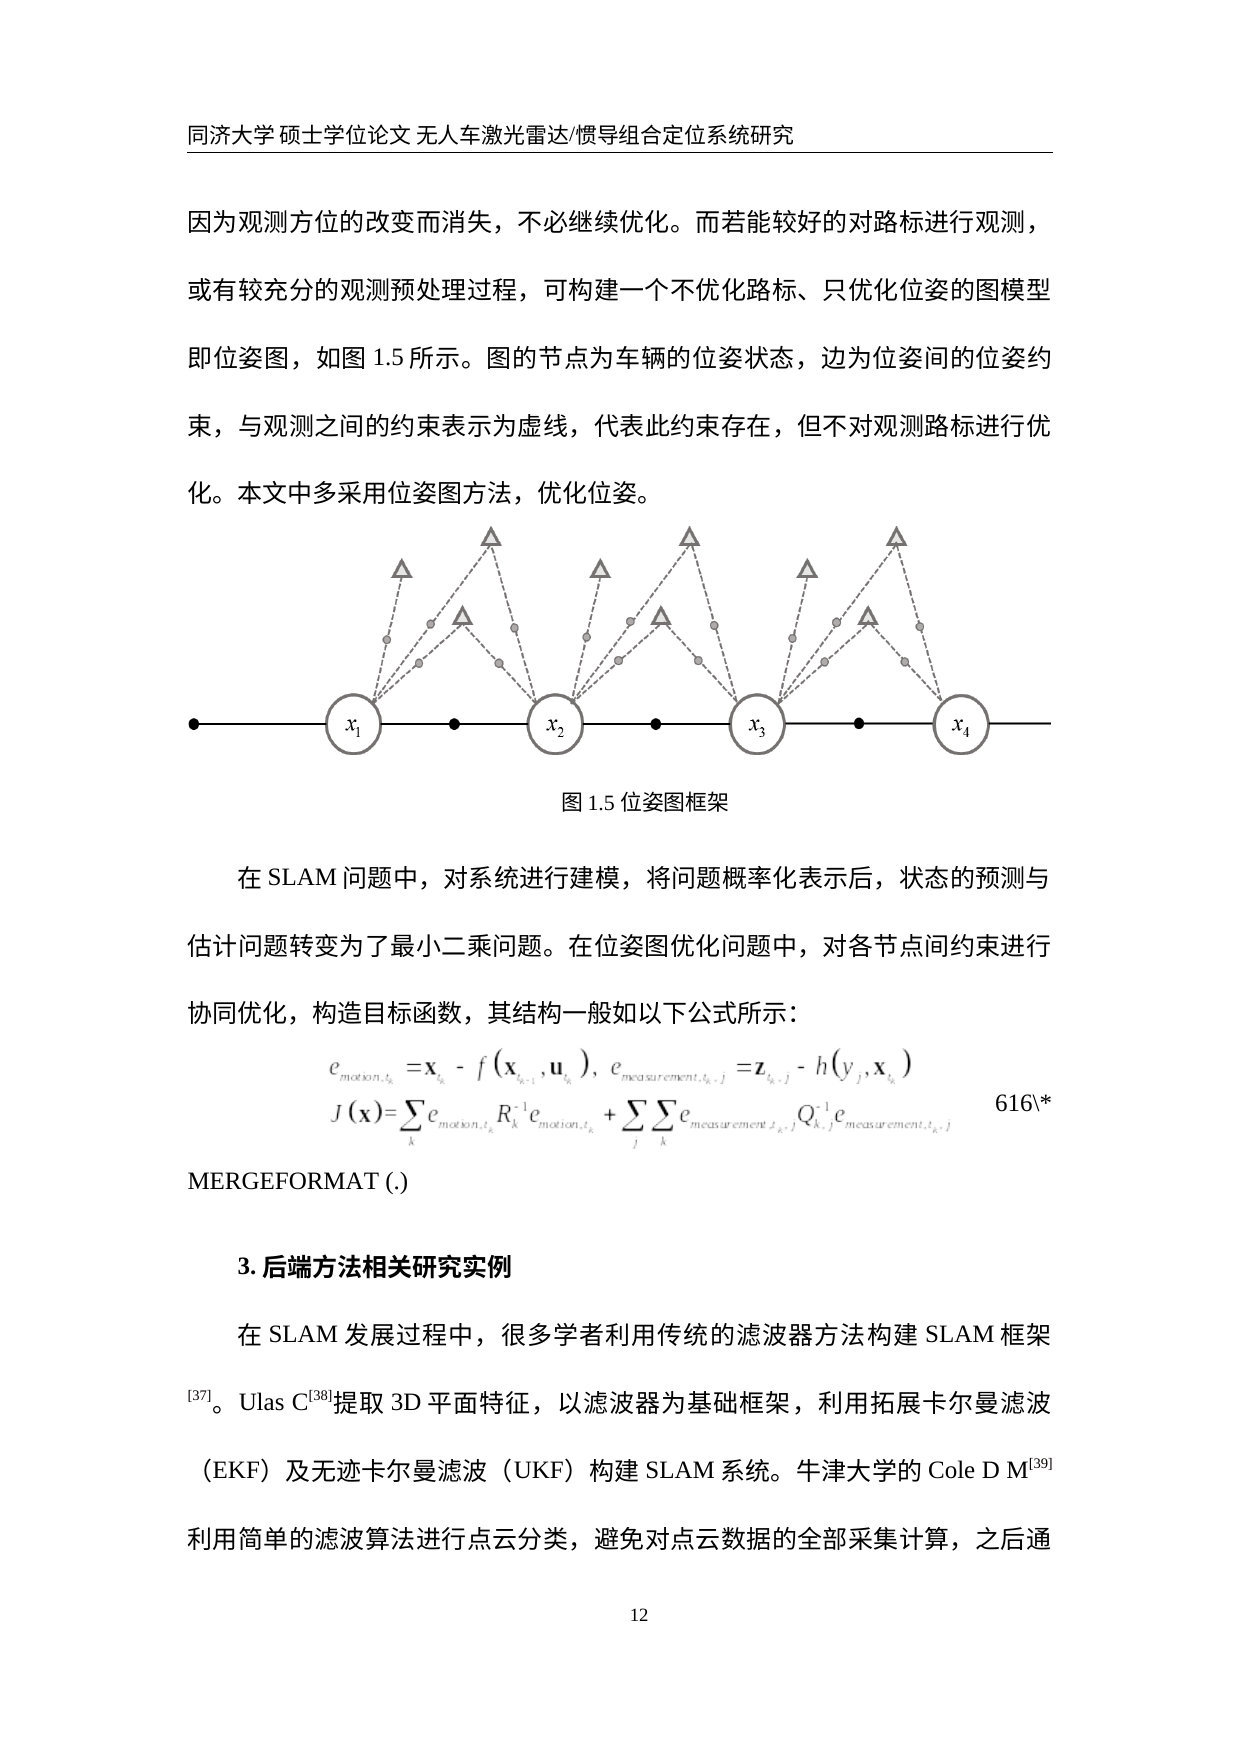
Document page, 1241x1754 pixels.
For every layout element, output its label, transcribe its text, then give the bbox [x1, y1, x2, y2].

text 3. 后端方法相关研究实例 [187, 1232, 1053, 1299]
picture [188, 526, 1052, 755]
text 图1.5 位姿图框架 [187, 783, 1053, 817]
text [187, 1299, 1053, 1571]
text 在SLAM问题中，对系统进行建模，将问题概率化表示后，状态的预测与估计问题转变为了最小二乘问题。在位姿图优化问题中，对各节点间约束进行协同优化，构造目标函数，其结构一般如以下公式所示： [187, 842, 1053, 1046]
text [187, 186, 1053, 526]
